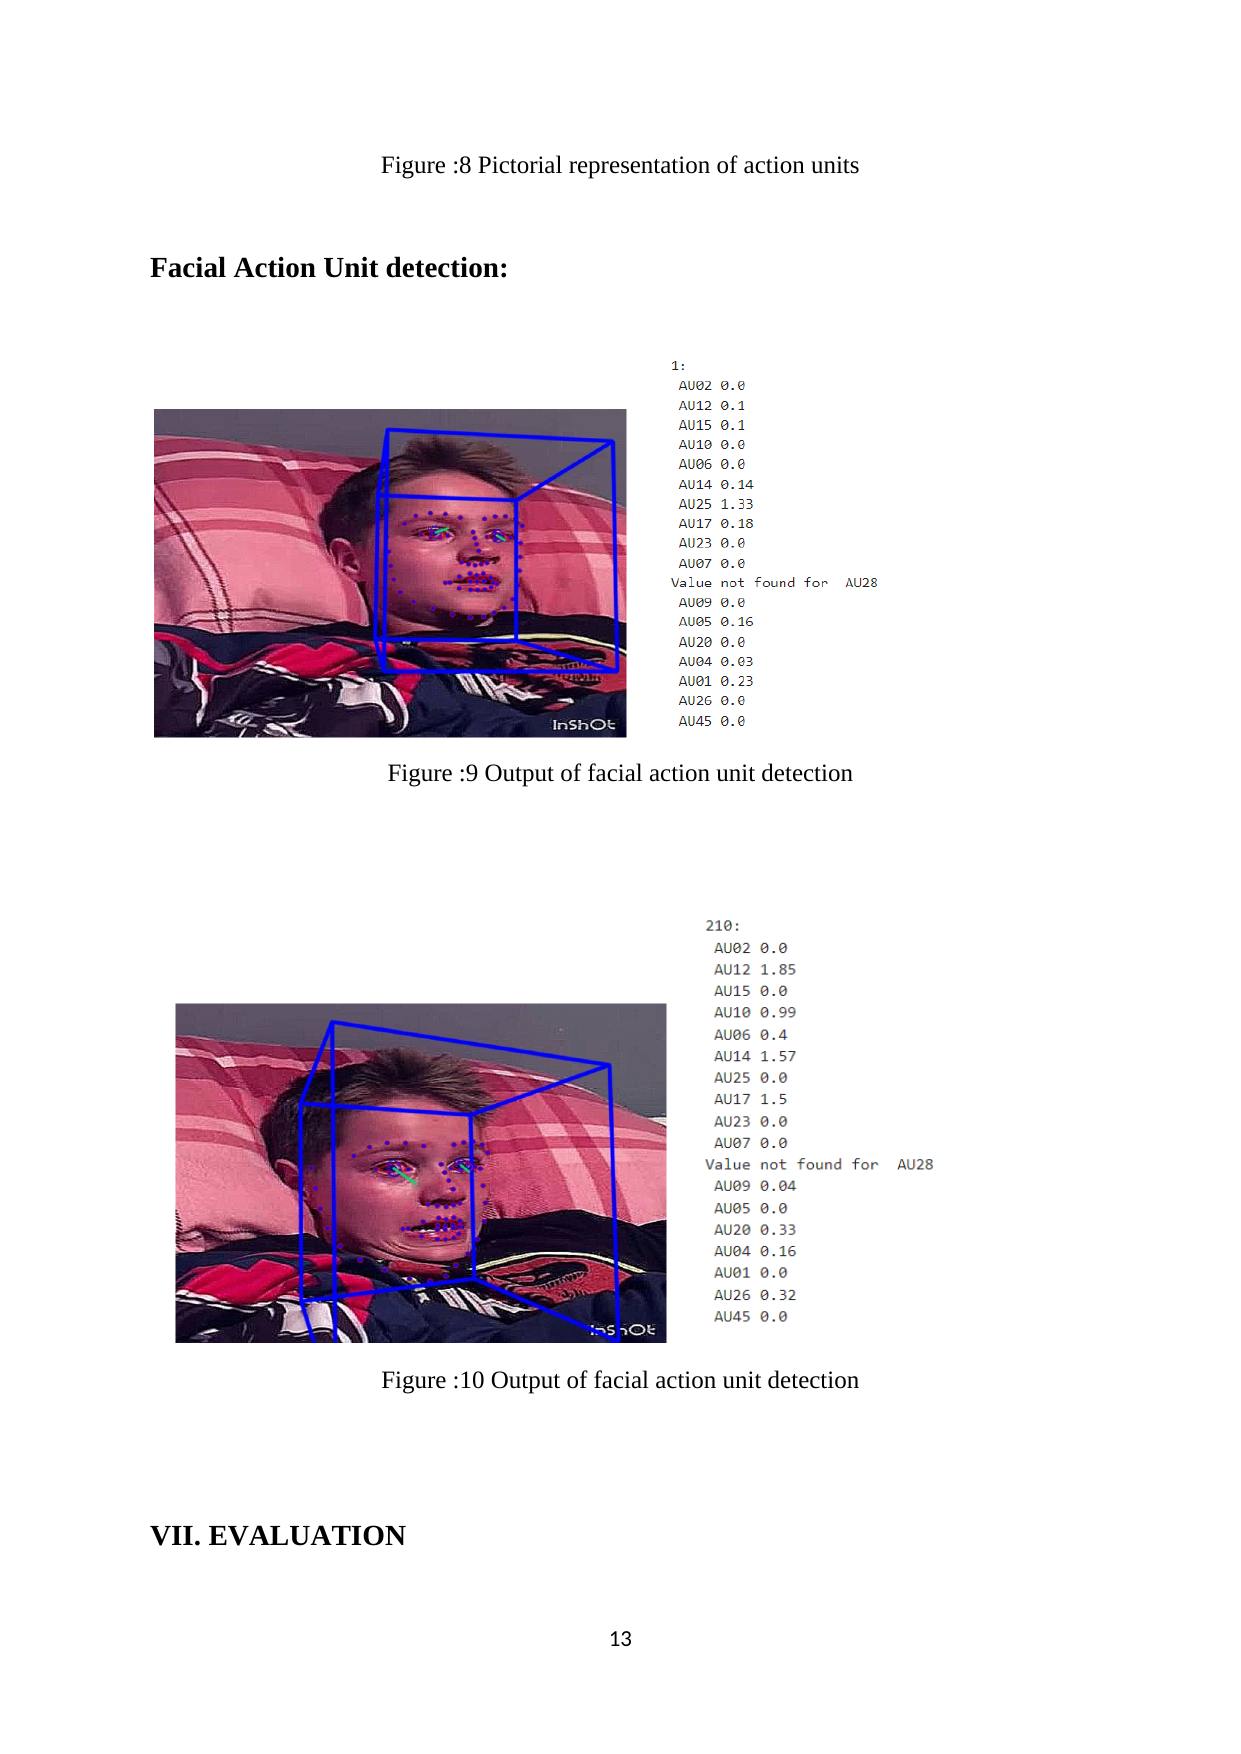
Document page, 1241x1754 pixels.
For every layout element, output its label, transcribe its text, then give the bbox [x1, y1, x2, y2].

picture [172, 1002, 670, 1346]
picture [665, 356, 967, 739]
text Figure :10 Output of facial action unit detection [150, 1365, 1090, 1394]
text VII. EVALUATION [150, 1518, 1090, 1552]
text Figure :8 Pictorial representation of action units [150, 150, 1090, 179]
text Figure :9 Output of facial action unit detection [150, 758, 1090, 786]
text Facial Action Unit detection: [150, 251, 1090, 284]
picture [150, 405, 629, 739]
picture [687, 900, 1068, 1346]
